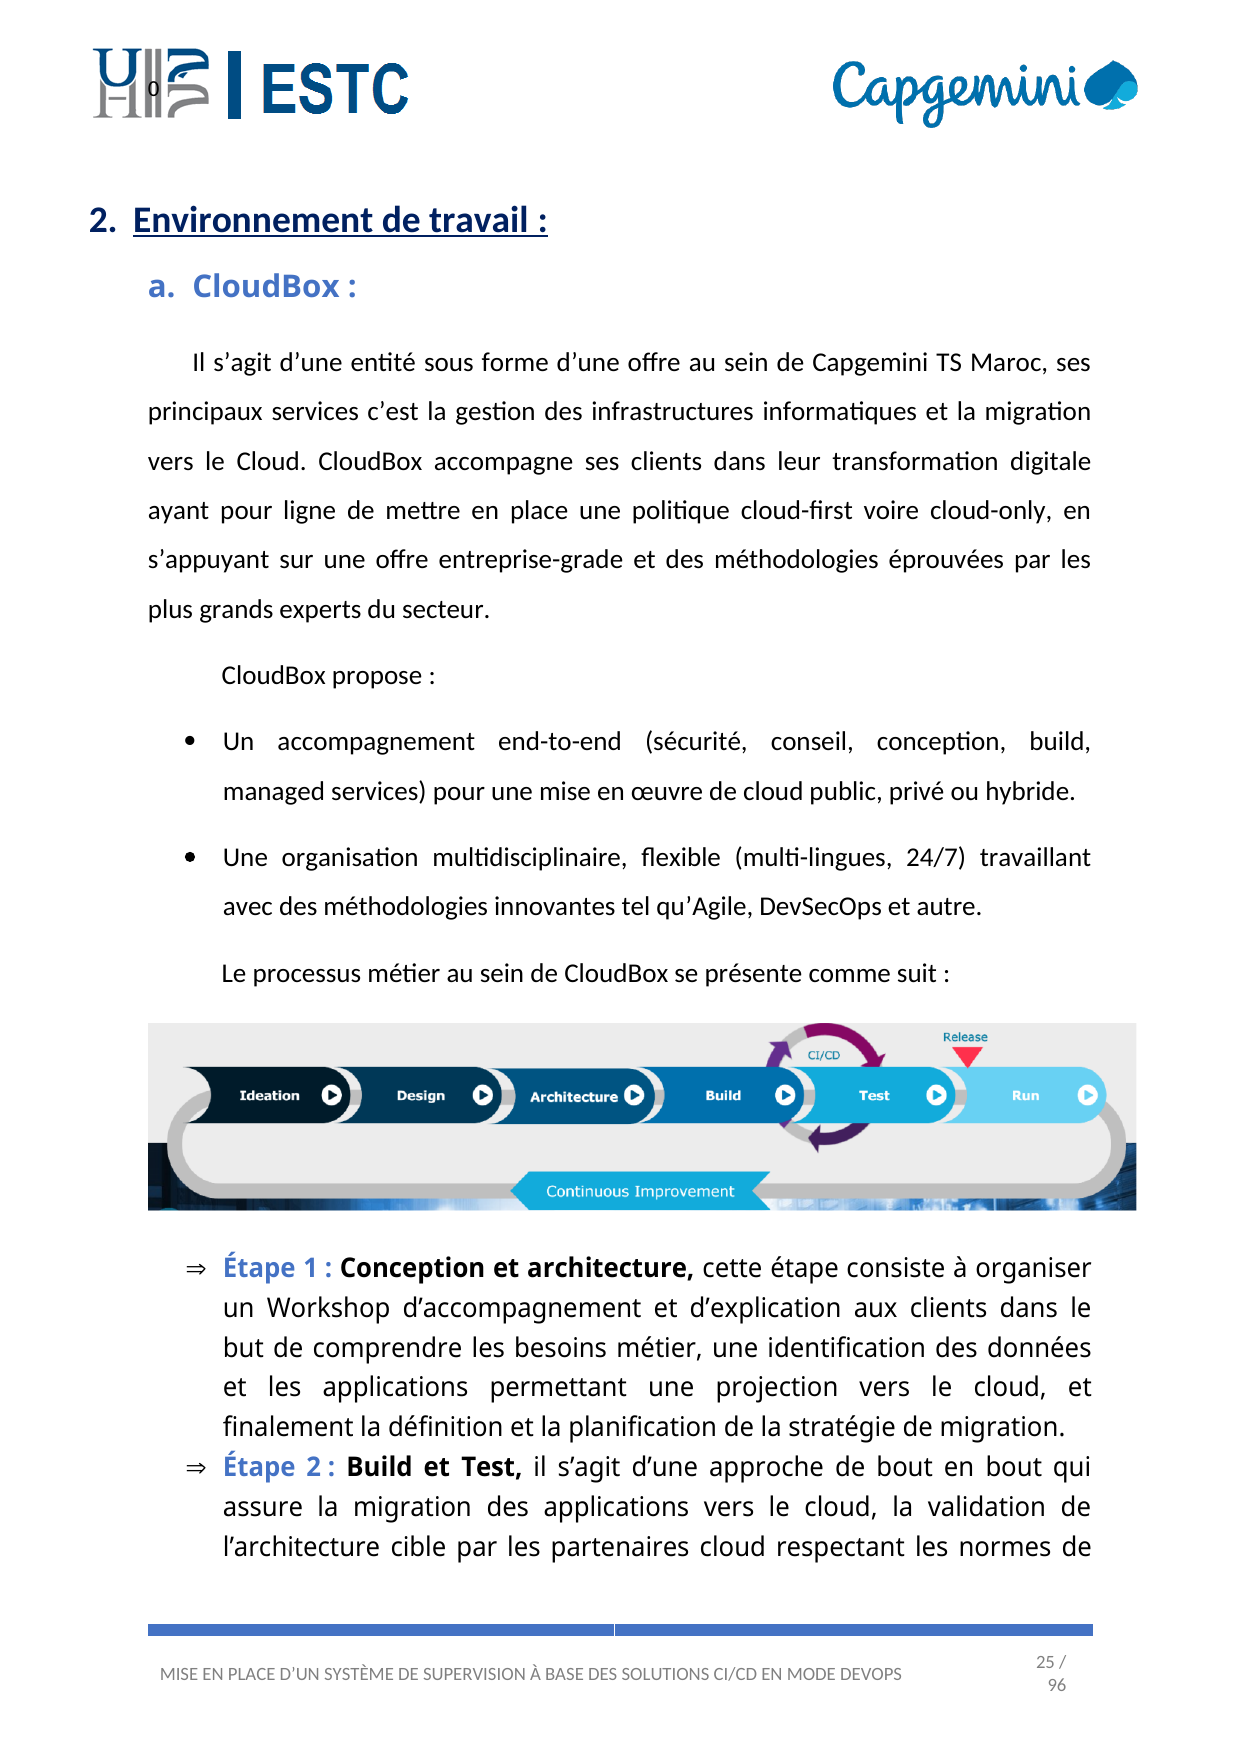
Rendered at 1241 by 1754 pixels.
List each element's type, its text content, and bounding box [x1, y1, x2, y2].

subtitle Environnement de travail : [88, 196, 1093, 241]
text CloudBox propose : [148, 658, 1093, 691]
picture [833, 60, 1139, 128]
subtitle CloudBox : [148, 264, 1093, 307]
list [185, 1447, 1093, 1564]
text Le processus métier au sein de CloudBox se présente comme suit : [148, 956, 1093, 989]
list Une organisation multidisciplinaire, flexible (multi-lingues, 24/7) travaillant avec des méthodologies innovantes tel qu’Agile, DevSecOps et autre. [185, 840, 1093, 923]
list Un accompagnement end-to-end (sécurité, conseil, conception, build, managed services) pour une mise en œuvre de cloud public, privé ou hybride. [185, 724, 1093, 807]
list Étape 1 : Conception et architecture, cette étape consiste à organiser un Workshop d’accompagnement et d’explication aux clients dans le but de comprendre les besoins métier, une identification des données et les applications permettant une projection vers le cloud, et finalement la définition et la planification de la stratégie de migration. [185, 1248, 1093, 1444]
text Il s’agit d’une entité sous forme d’une offre au sein de Capgemini TS Maroc, ses principaux services c’est la gestion des infrastructures informatiques et la migration vers le Cloud. CloudBox accompagne ses clients dans leur transformation digitale ayant pour ligne de mettre en place une politique cloud-first voire cloud-only, en s’appuyant sur une offre entreprise-grade et des méthodologies éprouvées par les plus grands experts du secteur. [148, 345, 1093, 625]
picture [147, 1021, 1137, 1211]
picture [87, 40, 418, 136]
